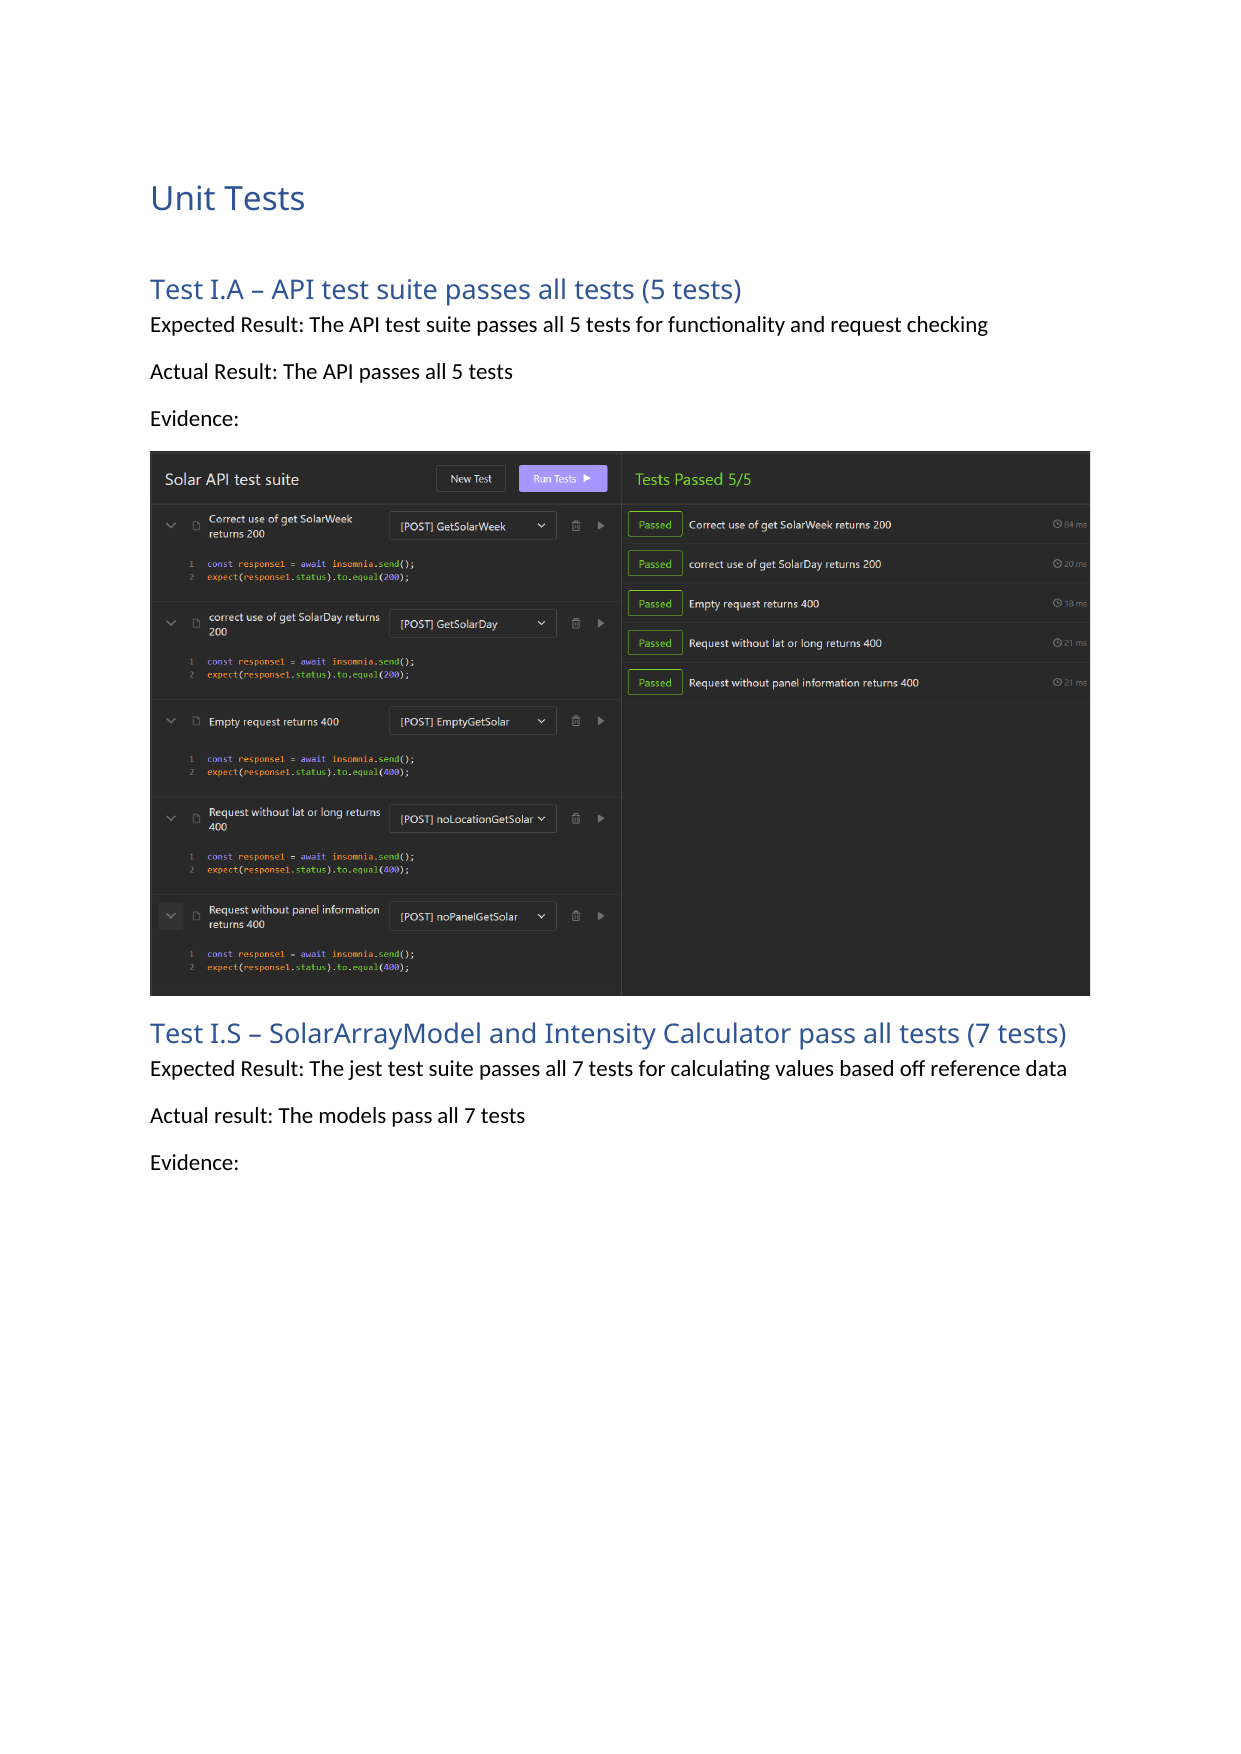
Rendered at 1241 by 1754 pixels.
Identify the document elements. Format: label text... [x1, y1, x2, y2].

subtitle Test I.A – API test suite passes all tests (5 tests) [150, 271, 1090, 308]
text Actual result: The models pass all 7 tests [150, 1101, 1090, 1129]
subtitle Unit Tests [150, 175, 1090, 220]
text Expected Result: The jest test suite passes all 7 tests for calculating values based off reference data [150, 1054, 1090, 1082]
text Actual Result: The API passes all 5 tests [150, 357, 1090, 386]
text Expected Result: The API test suite passes all 5 tests for functionality and request checking [150, 311, 1090, 339]
picture [150, 451, 1091, 996]
text Evidence: [150, 404, 1090, 432]
text Evidence: [150, 1148, 1090, 1176]
subtitle Test I.S – SolarArrayModel and Intensity Calculator pass all tests (7 tests) [150, 1014, 1090, 1051]
